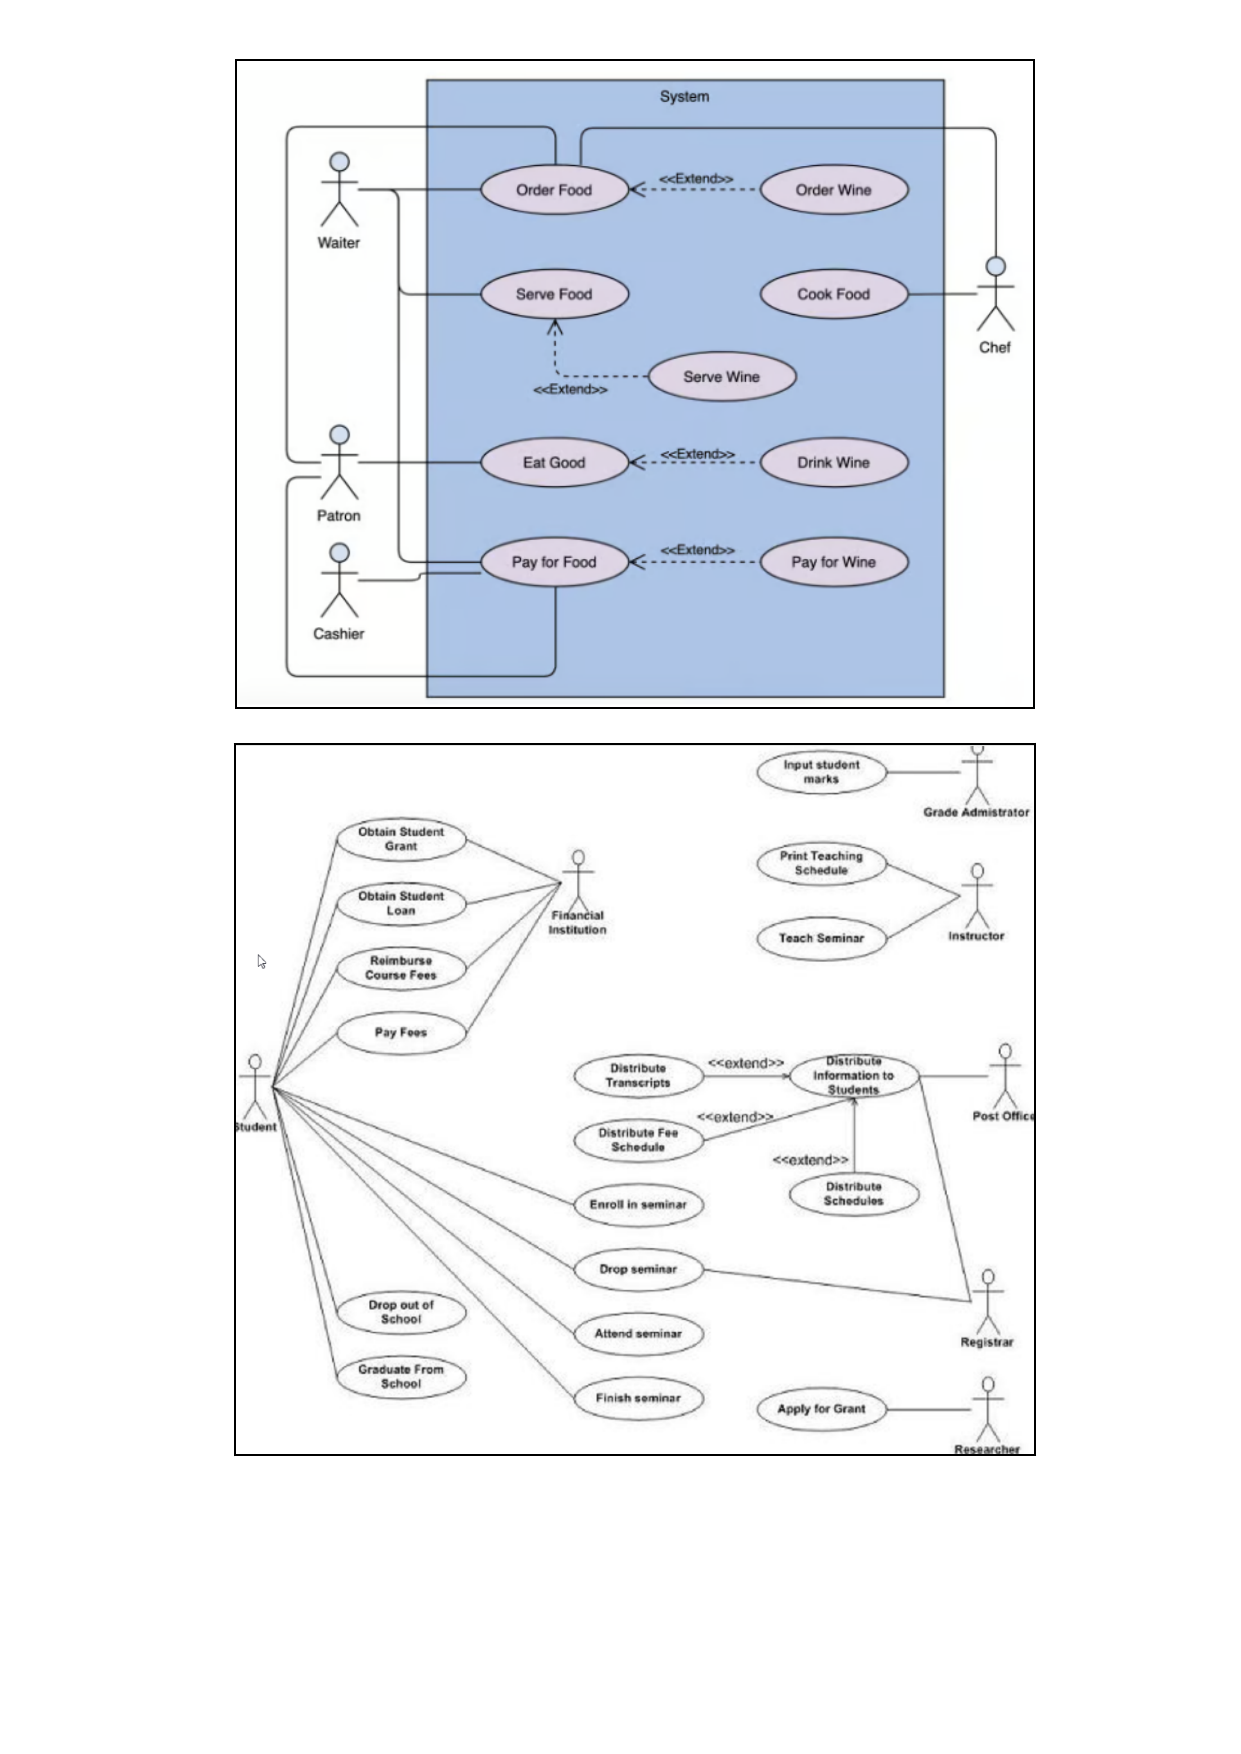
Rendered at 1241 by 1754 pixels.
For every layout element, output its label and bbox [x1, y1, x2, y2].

picture [236, 745, 1034, 1454]
picture [237, 61, 1033, 707]
